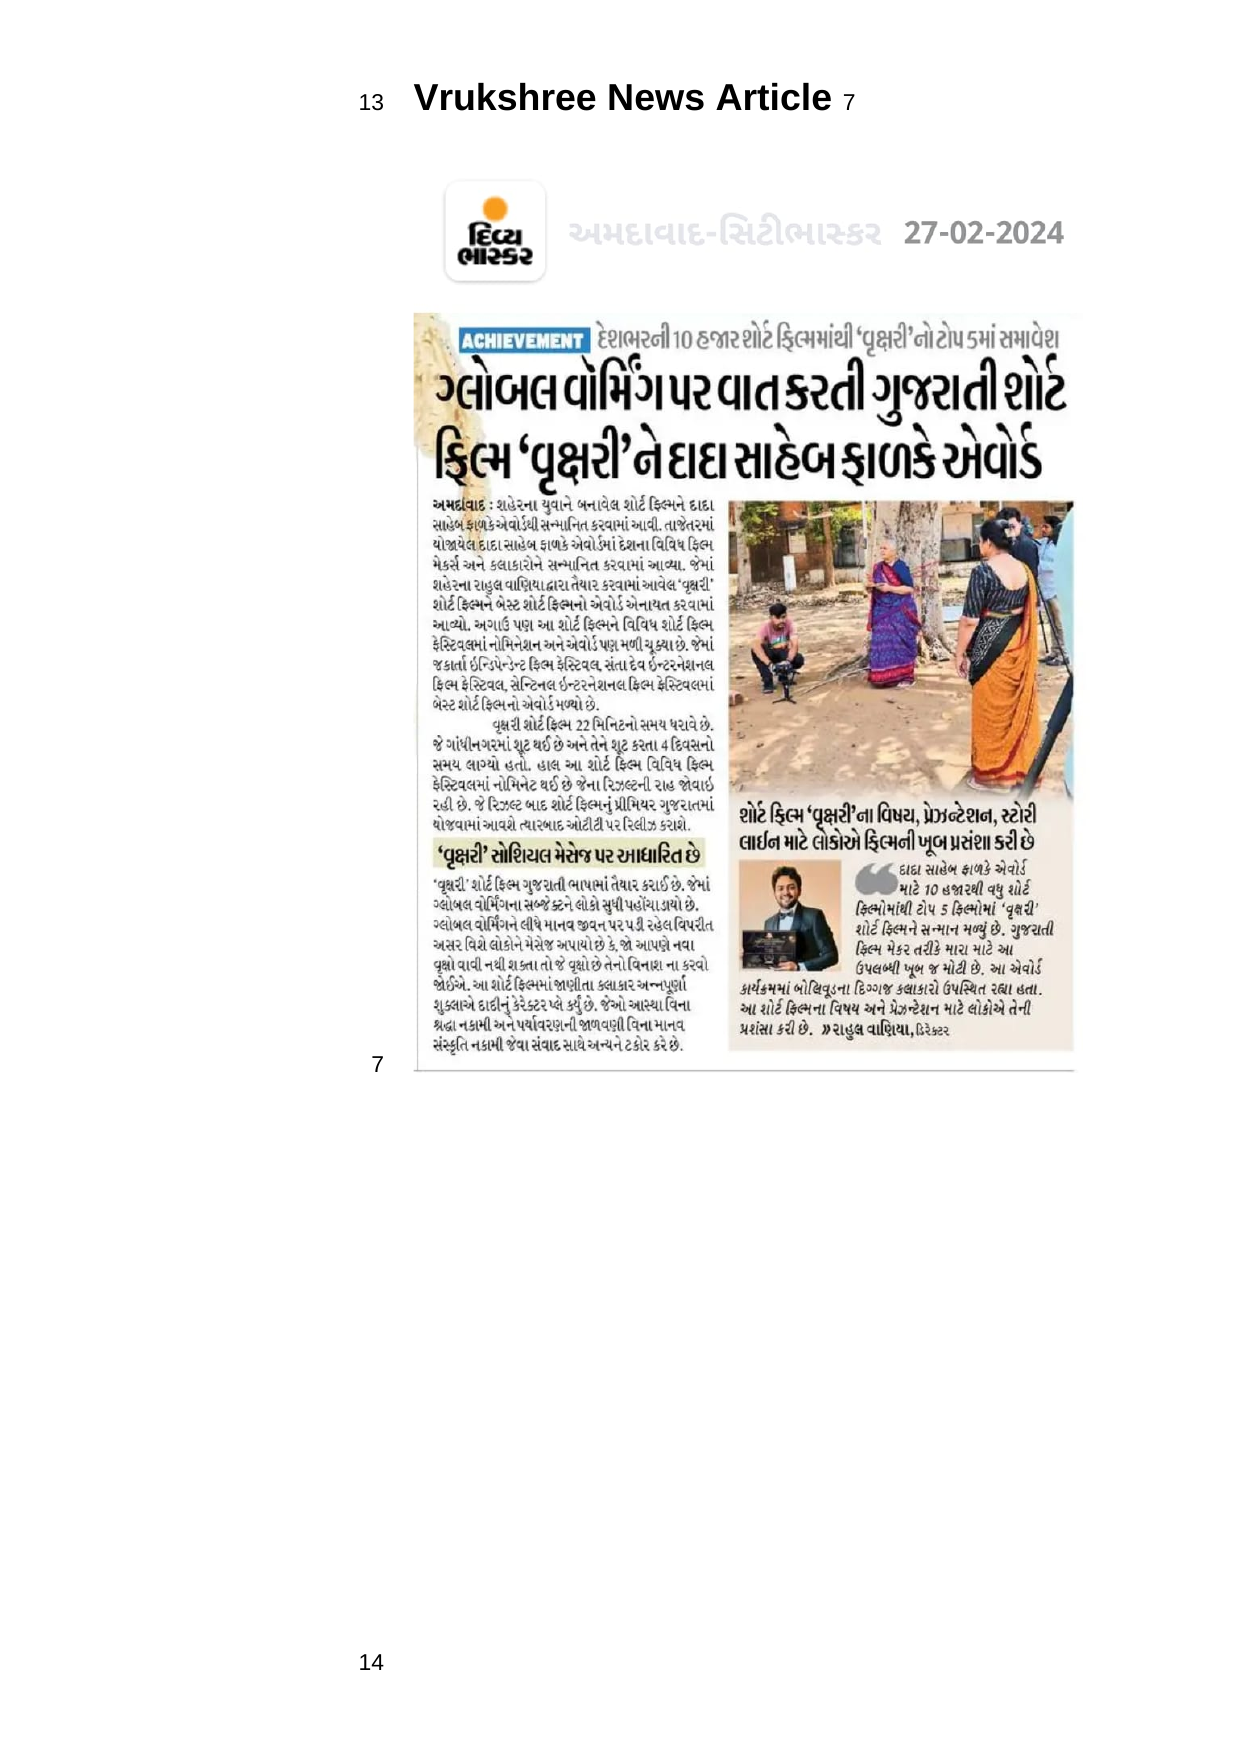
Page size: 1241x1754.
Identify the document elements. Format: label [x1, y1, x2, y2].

picture [413, 150, 1091, 1073]
